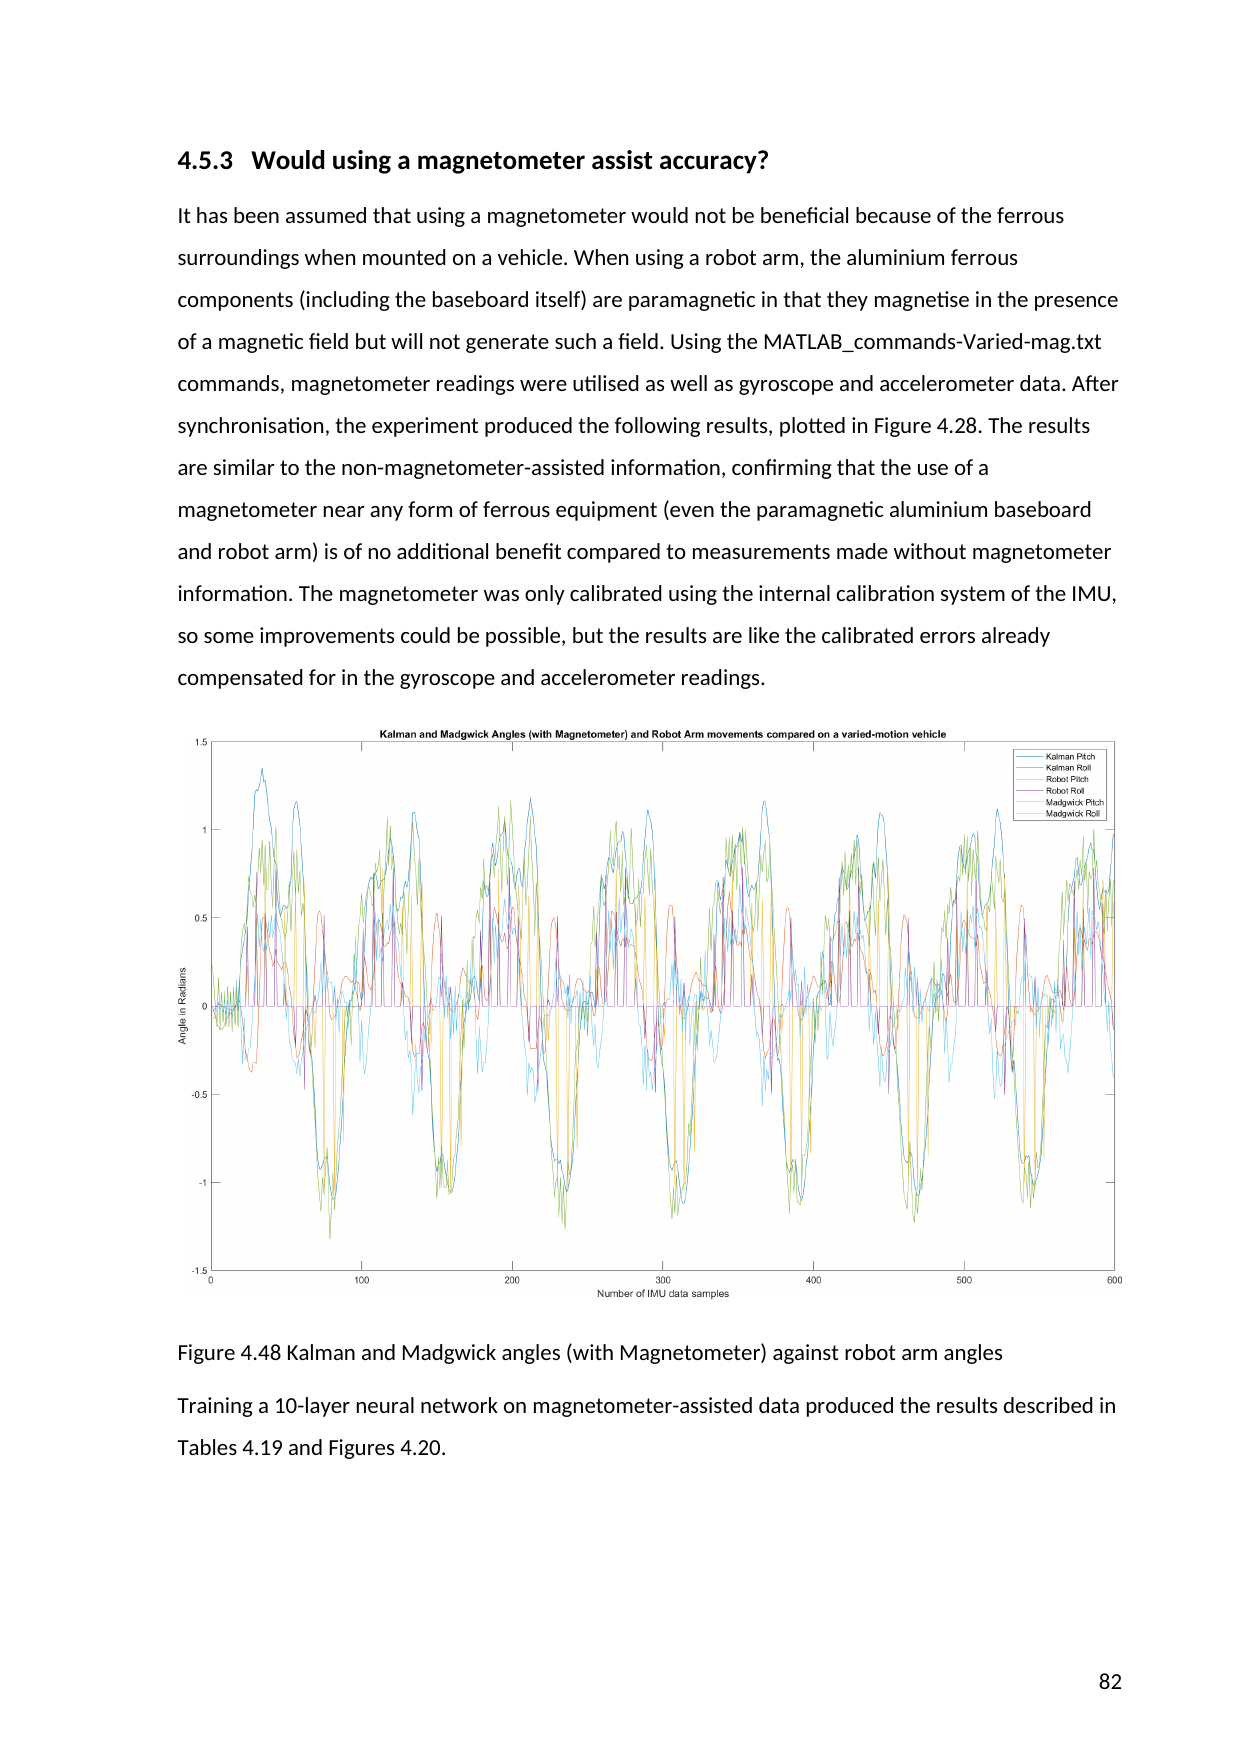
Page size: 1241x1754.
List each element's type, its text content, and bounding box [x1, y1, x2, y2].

picture [177, 730, 1123, 1300]
text It has been assumed that using a magnetometer would not be beneficial because of the ferrous surroundings when mounted on a vehicle. When using a robot arm, the aluminium ferrous components (including the baseboard itself) are paramagnetic in that they magnetise in the presence of a magnetic field but will not generate such a field. Using the MATLAB_commands-Varied-mag.txt commands, magnetometer readings were utilised as well as gyroscope and accelerometer data. After synchronisation, the experiment produced the following results, plotted in Figure 4.28. The results are similar to the non-magnetometer-assisted information, confirming that the use of a magnetometer near any form of ferrous equipment (even the paramagnetic aluminium baseboard and robot arm) is of no additional benefit compared to measurements made without magnetometer information. The magnetometer was only calibrated using the internal calibration system of the IMU, so some improvements could be possible, but the results are like the calibrated errors already compensated for in the gyroscope and accelerometer readings. [177, 201, 1122, 691]
subtitle Would using a magnetometer assist accuracy? [177, 143, 1122, 176]
text Training a 10-layer neural network on magnetometer-assisted data produced the results described in Tables 4.19 and Figures 4.20. [177, 1391, 1122, 1461]
